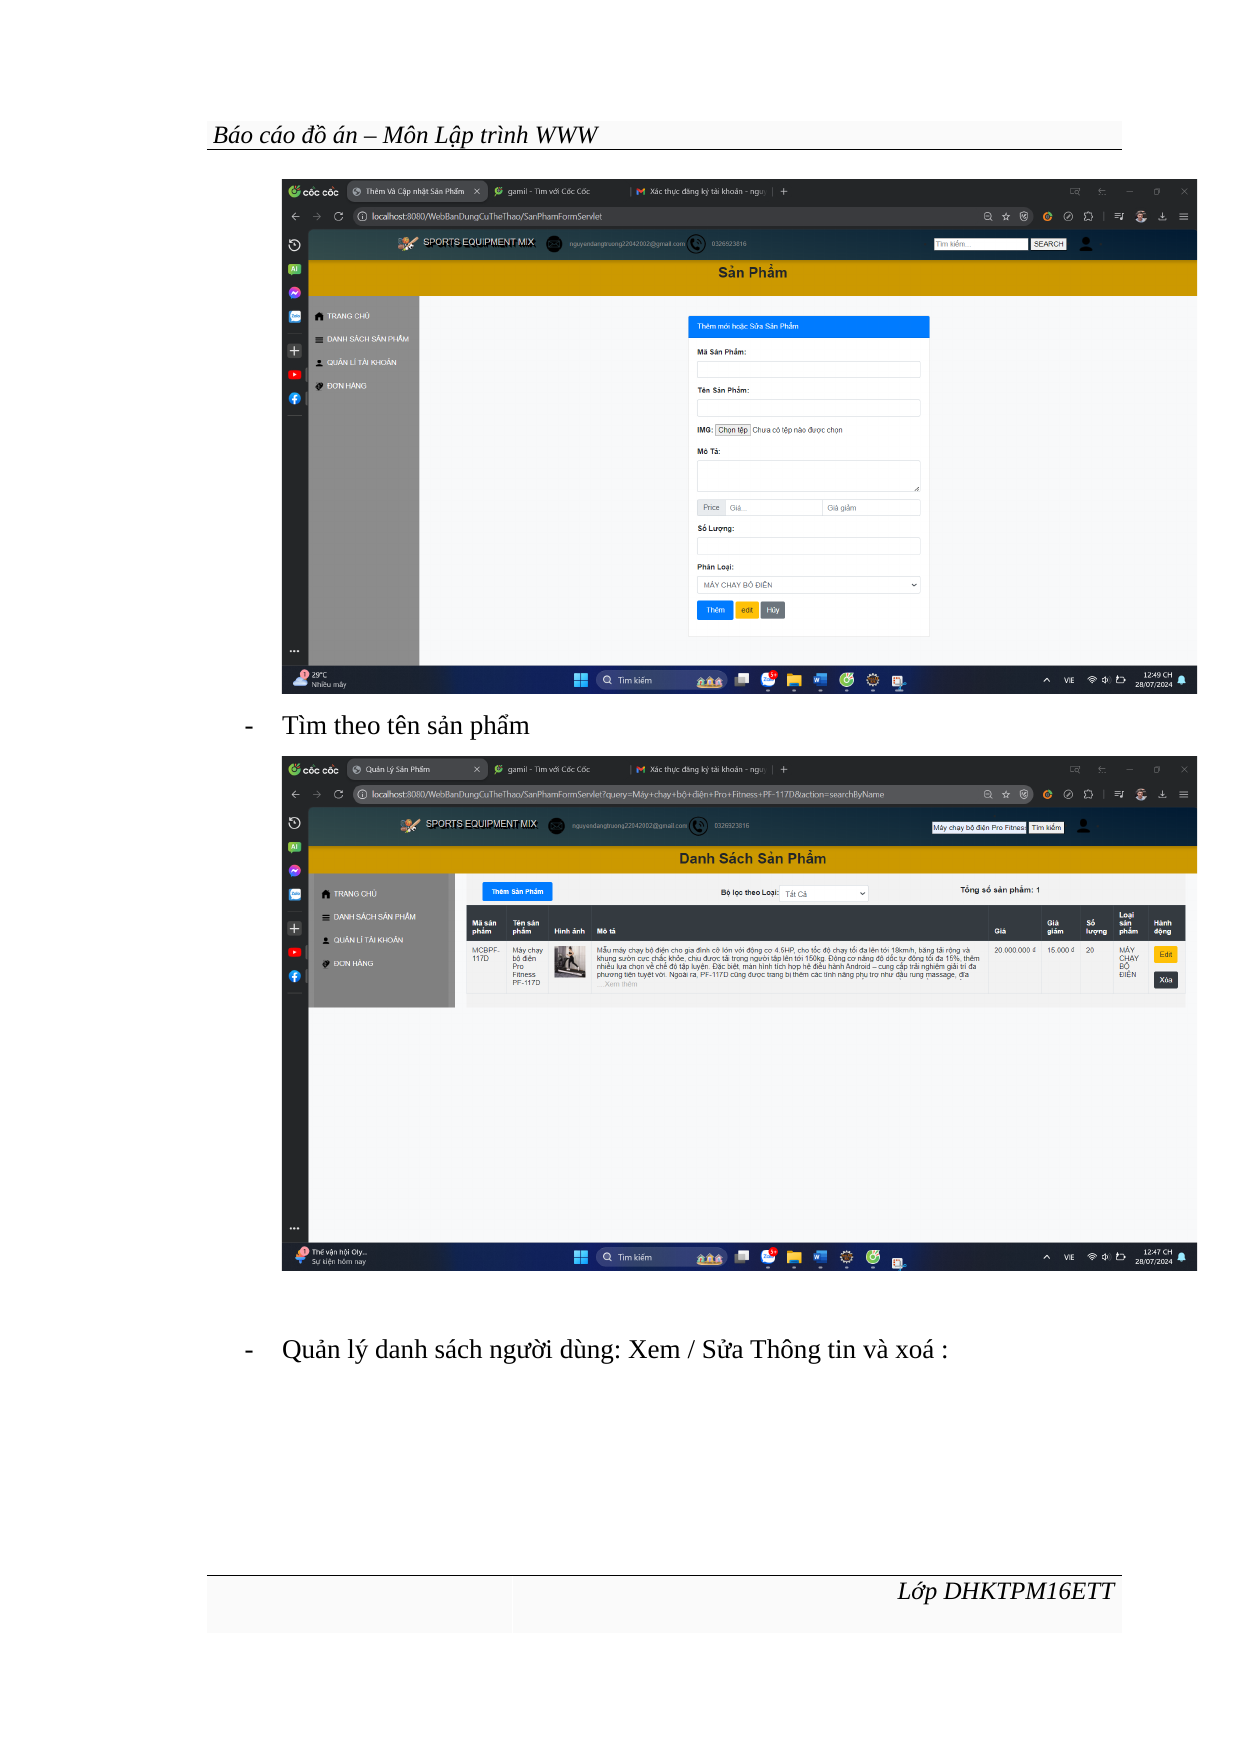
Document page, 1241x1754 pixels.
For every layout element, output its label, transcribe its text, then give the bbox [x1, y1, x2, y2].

picture [281, 179, 1198, 694]
list Quản lý danh sách người dùng: Xem / Sửa Thông tin và xoá : [244, 1333, 1122, 1364]
picture [281, 756, 1198, 1271]
